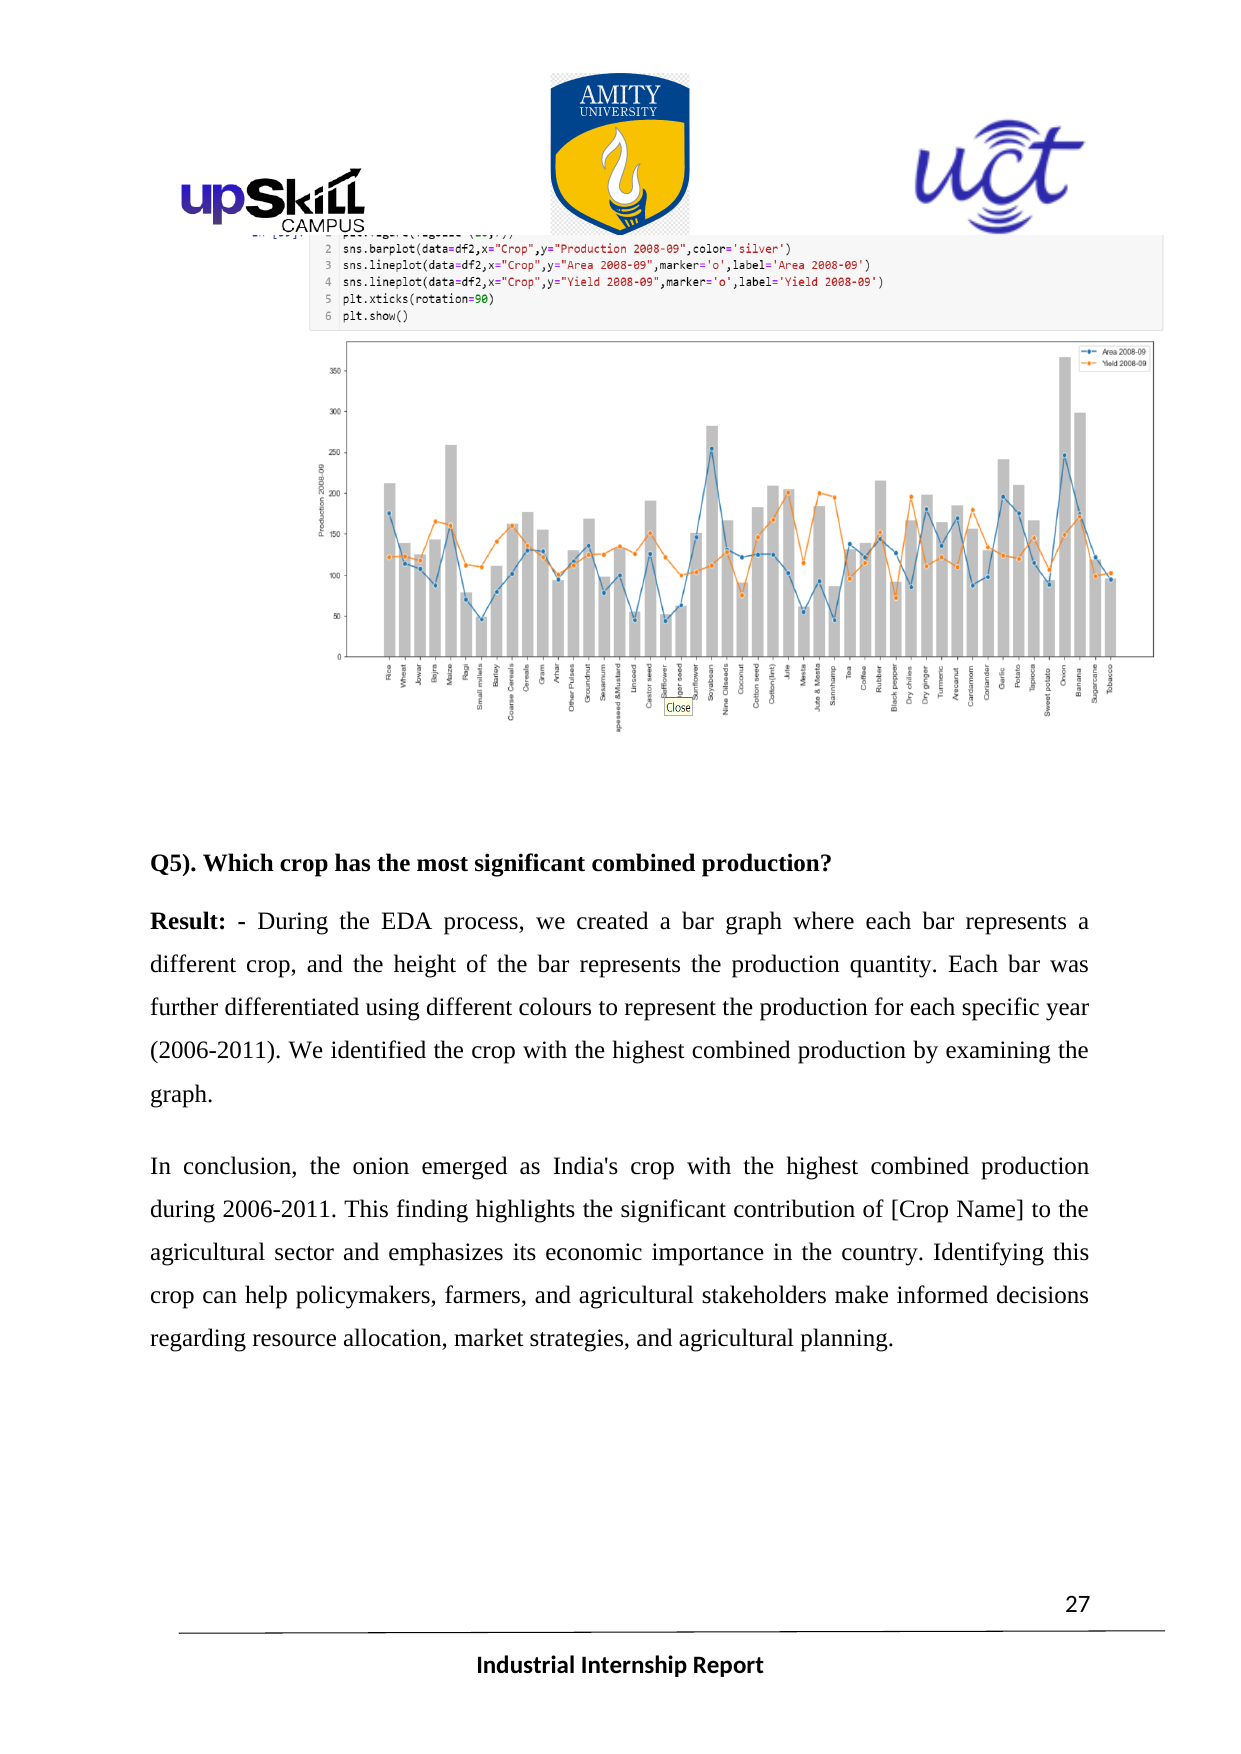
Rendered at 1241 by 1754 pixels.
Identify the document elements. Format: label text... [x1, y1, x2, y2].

text In conclusion, the onion emerged as India's crop with the highest combined production during 2006-2011. This finding highlights the significant contribution of [Crop Name] to the agricultural sector and emphasizes its economic importance in the country. Identifying this crop can help policymakers, farmers, and agricultural stakeholders make informed decisions regarding resource allocation, market strategies, and agricultural planning. [150, 1151, 1090, 1352]
text Result: - During the EDA process, we created a bar graph where each bar represents a different crop, and the height of the bar represents the production quantity. Each bar was further differentiated using different colours to represent the production for each specific year (2006-2011). We identified the crop with the highest combined production by examining the graph. [150, 906, 1090, 1107]
picture [150, 73, 1166, 732]
text Q5). Which crop has the most significant combined production? [150, 848, 1090, 877]
